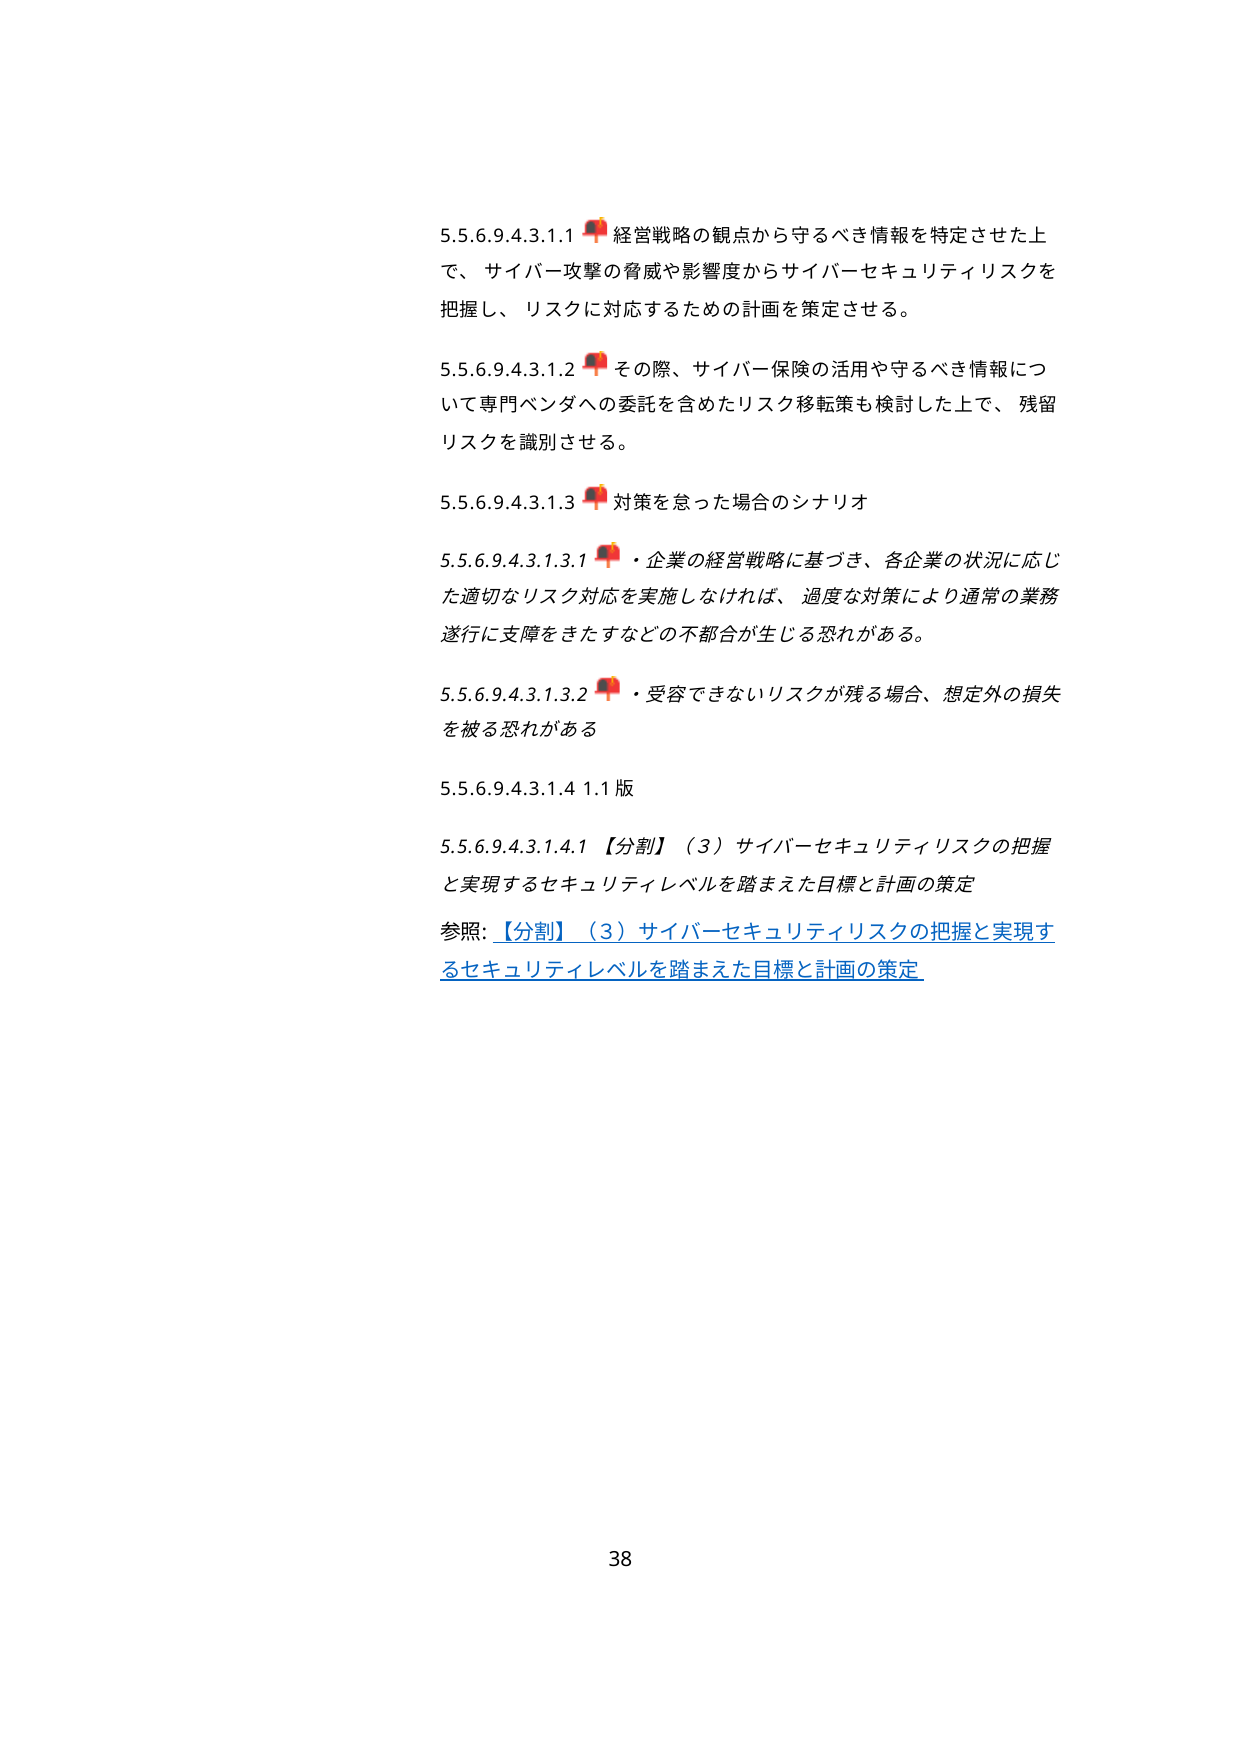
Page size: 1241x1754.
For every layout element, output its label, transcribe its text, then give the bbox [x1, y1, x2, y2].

text 参照: 【分割】（３）サイバーセキュリティリスクの把握と実現するセキュリティレベルを踏まえた目標と計画の策定 [440, 912, 1063, 987]
text 対策を怠った場合のシナリオ [440, 481, 1063, 518]
text 1.1版 [440, 768, 1063, 806]
text ・受容できないリスクが残る場合、想定外の損失を被る恐れがある [440, 672, 1063, 747]
picture [582, 351, 608, 376]
picture [594, 542, 620, 568]
picture [594, 676, 620, 701]
text 経営戦略の観点から守るべき情報を特定させた上で、 サイバー攻撃の脅威や影響度からサイバーセキュリティリスクを把握し、 リスクに対応するための計画を策定させる。 [440, 214, 1063, 327]
picture [582, 484, 608, 510]
text ・企業の経営戦略に基づき、各企業の状況に応じた適切なリスク対応を実施しなければ、 過度な対策により通常の業務遂行に支障をきたすなどの不都合が生じる恐れがある。 [440, 539, 1063, 652]
picture [582, 217, 608, 243]
text その際、サイバー保険の活用や守るべき情報について専門ベンダへの委託を含めたリスク移転策も検討した上で、 残留リスクを識別させる。 [440, 347, 1063, 460]
text 【分割】（３）サイバーセキュリティリスクの把握と実現するセキュリティレベルを踏まえた目標と計画の策定 [440, 827, 1063, 902]
